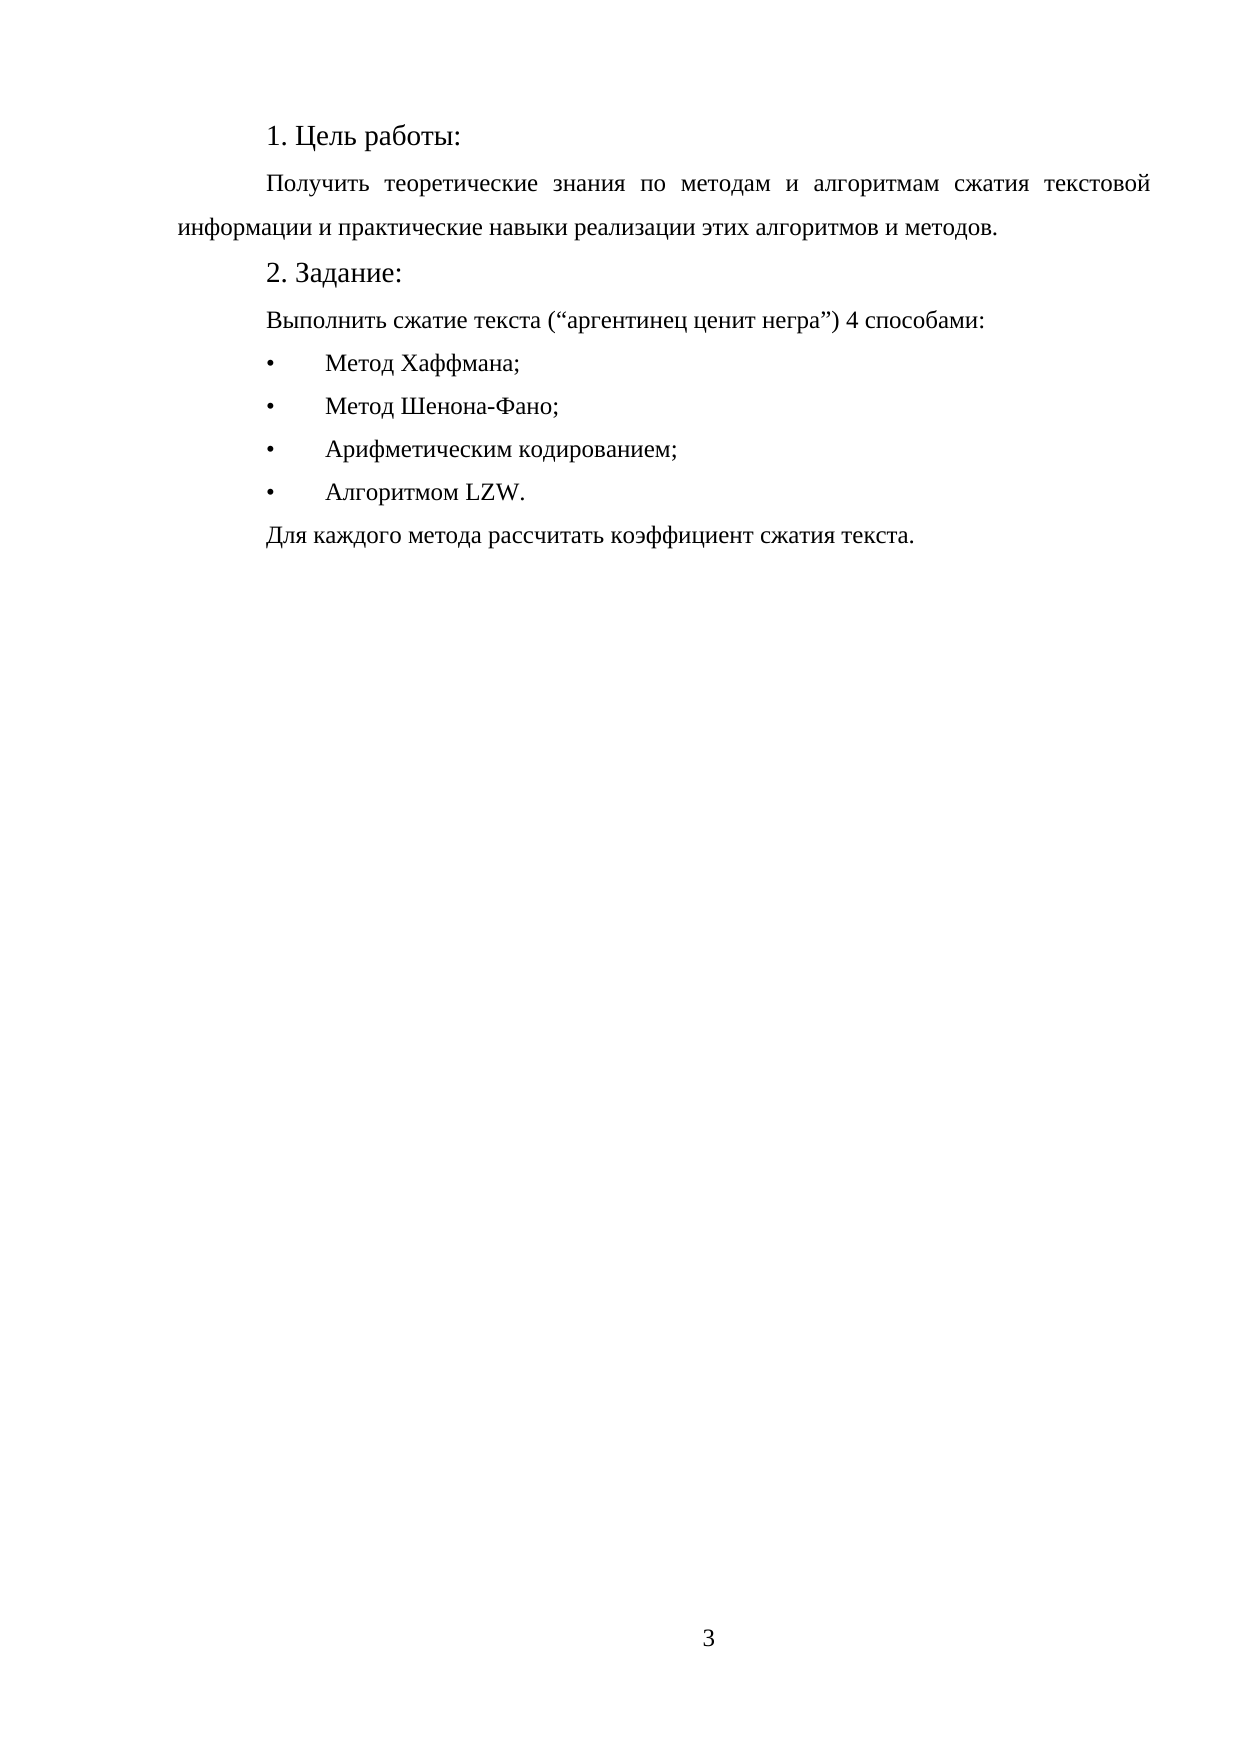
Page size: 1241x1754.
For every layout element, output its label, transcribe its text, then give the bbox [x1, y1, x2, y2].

text • Алгоритмом LZW. [177, 477, 1152, 506]
subtitle 1. Цель работы: [177, 118, 1152, 152]
text Получить теоретические знания по методам и алгоритмам сжатия текстовой информации и практические навыки реализации этих алгоритмов и методов. [177, 168, 1152, 240]
text • Арифметическим кодированием; [177, 434, 1152, 463]
text • Метод Шенона-Фано; [177, 391, 1152, 420]
subtitle 2. Задание: [177, 255, 1152, 288]
text Для каждого метода рассчитать коэффициент сжатия текста. [177, 521, 1152, 549]
text Выполнить сжатие текста (“аргентинец ценит негра”) 4 способами: [177, 305, 1152, 334]
text • Метод Хаффмана; [177, 348, 1152, 377]
